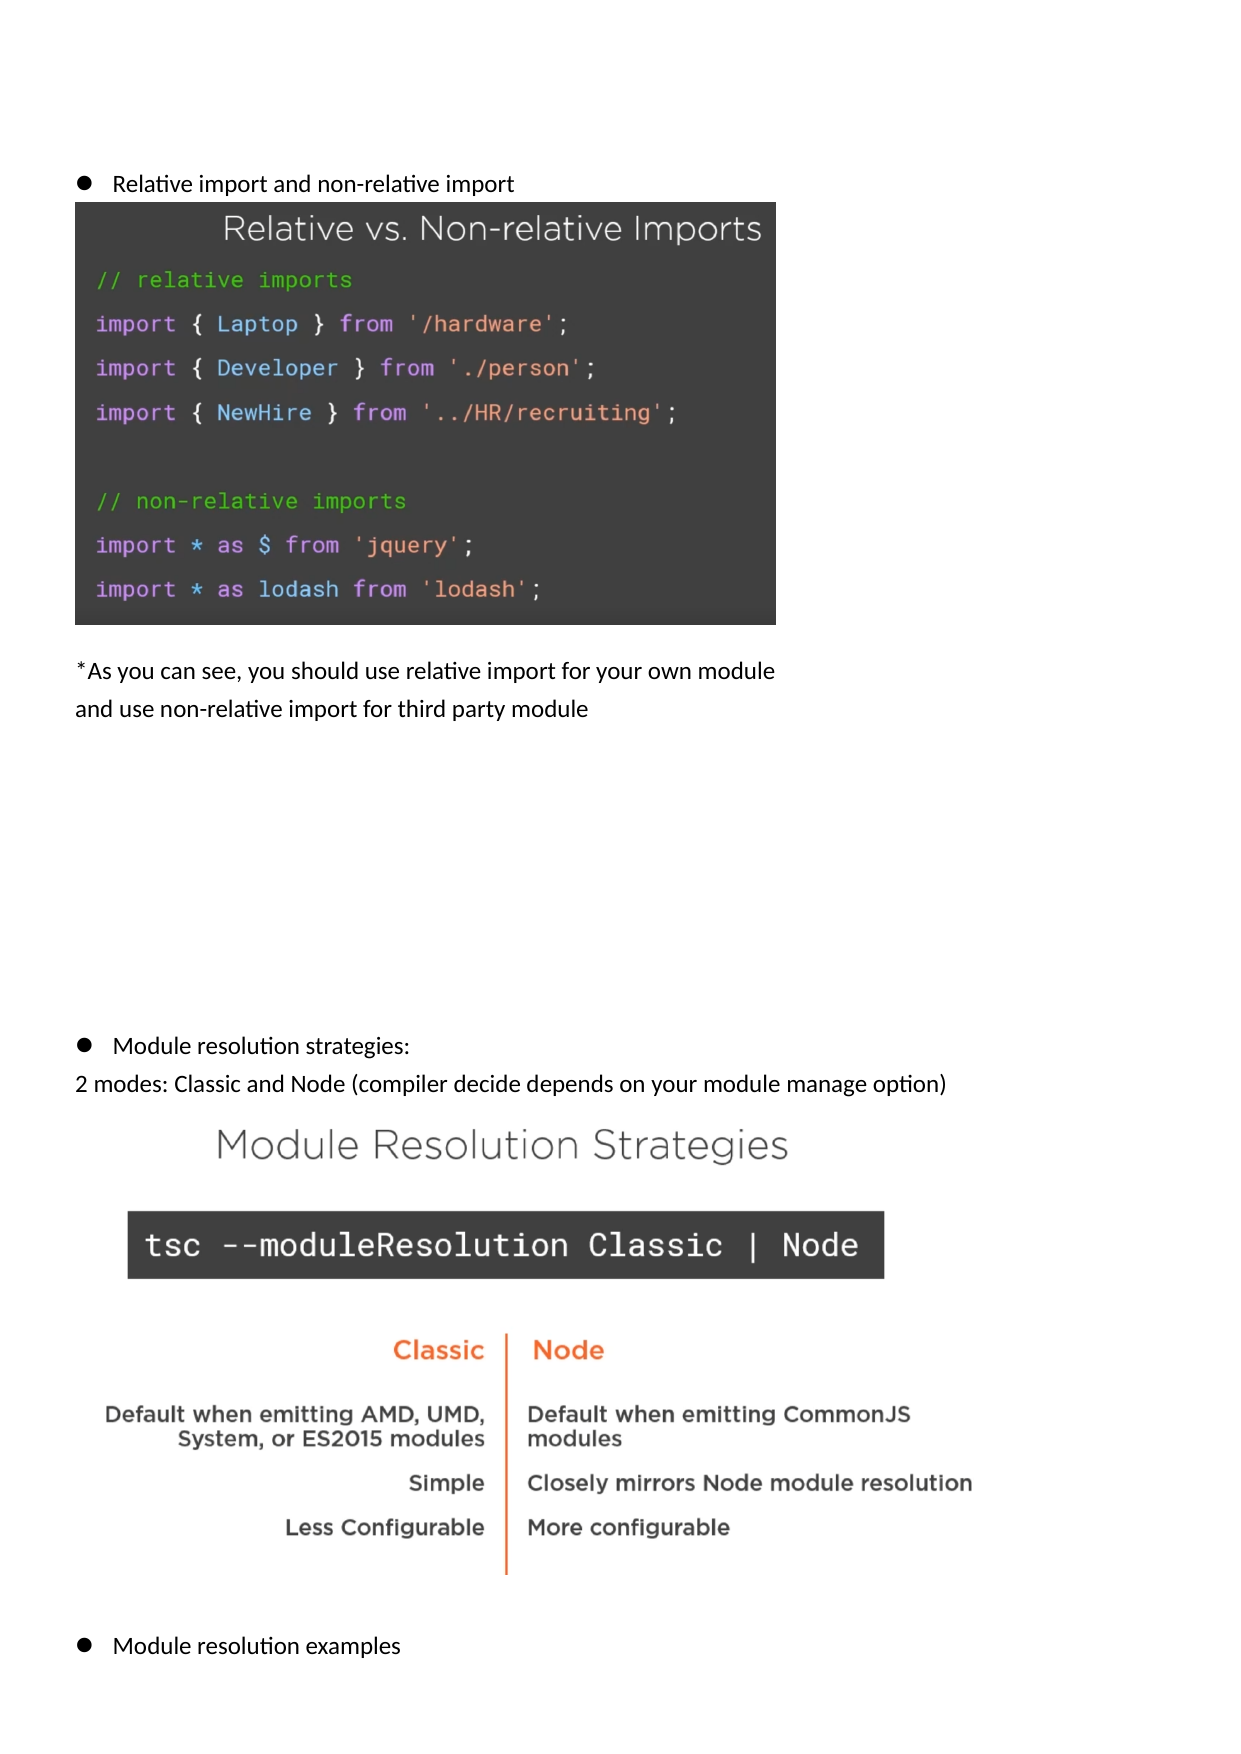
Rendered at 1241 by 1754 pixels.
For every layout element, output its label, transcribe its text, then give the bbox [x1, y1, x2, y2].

text *As you can see, you should use relative import for your own module [75, 652, 1165, 689]
list Module resolution strategies: [75, 1027, 1165, 1064]
list Relative import and non-relative import [75, 164, 1165, 202]
picture [75, 202, 776, 625]
list Module resolution examples [75, 1627, 1165, 1664]
text and use non-relative import for third party module [75, 689, 1165, 727]
picture [75, 1102, 996, 1575]
text 2 modes: Classic and Node (compiler decide depends on your module manage option) [75, 1064, 1165, 1102]
